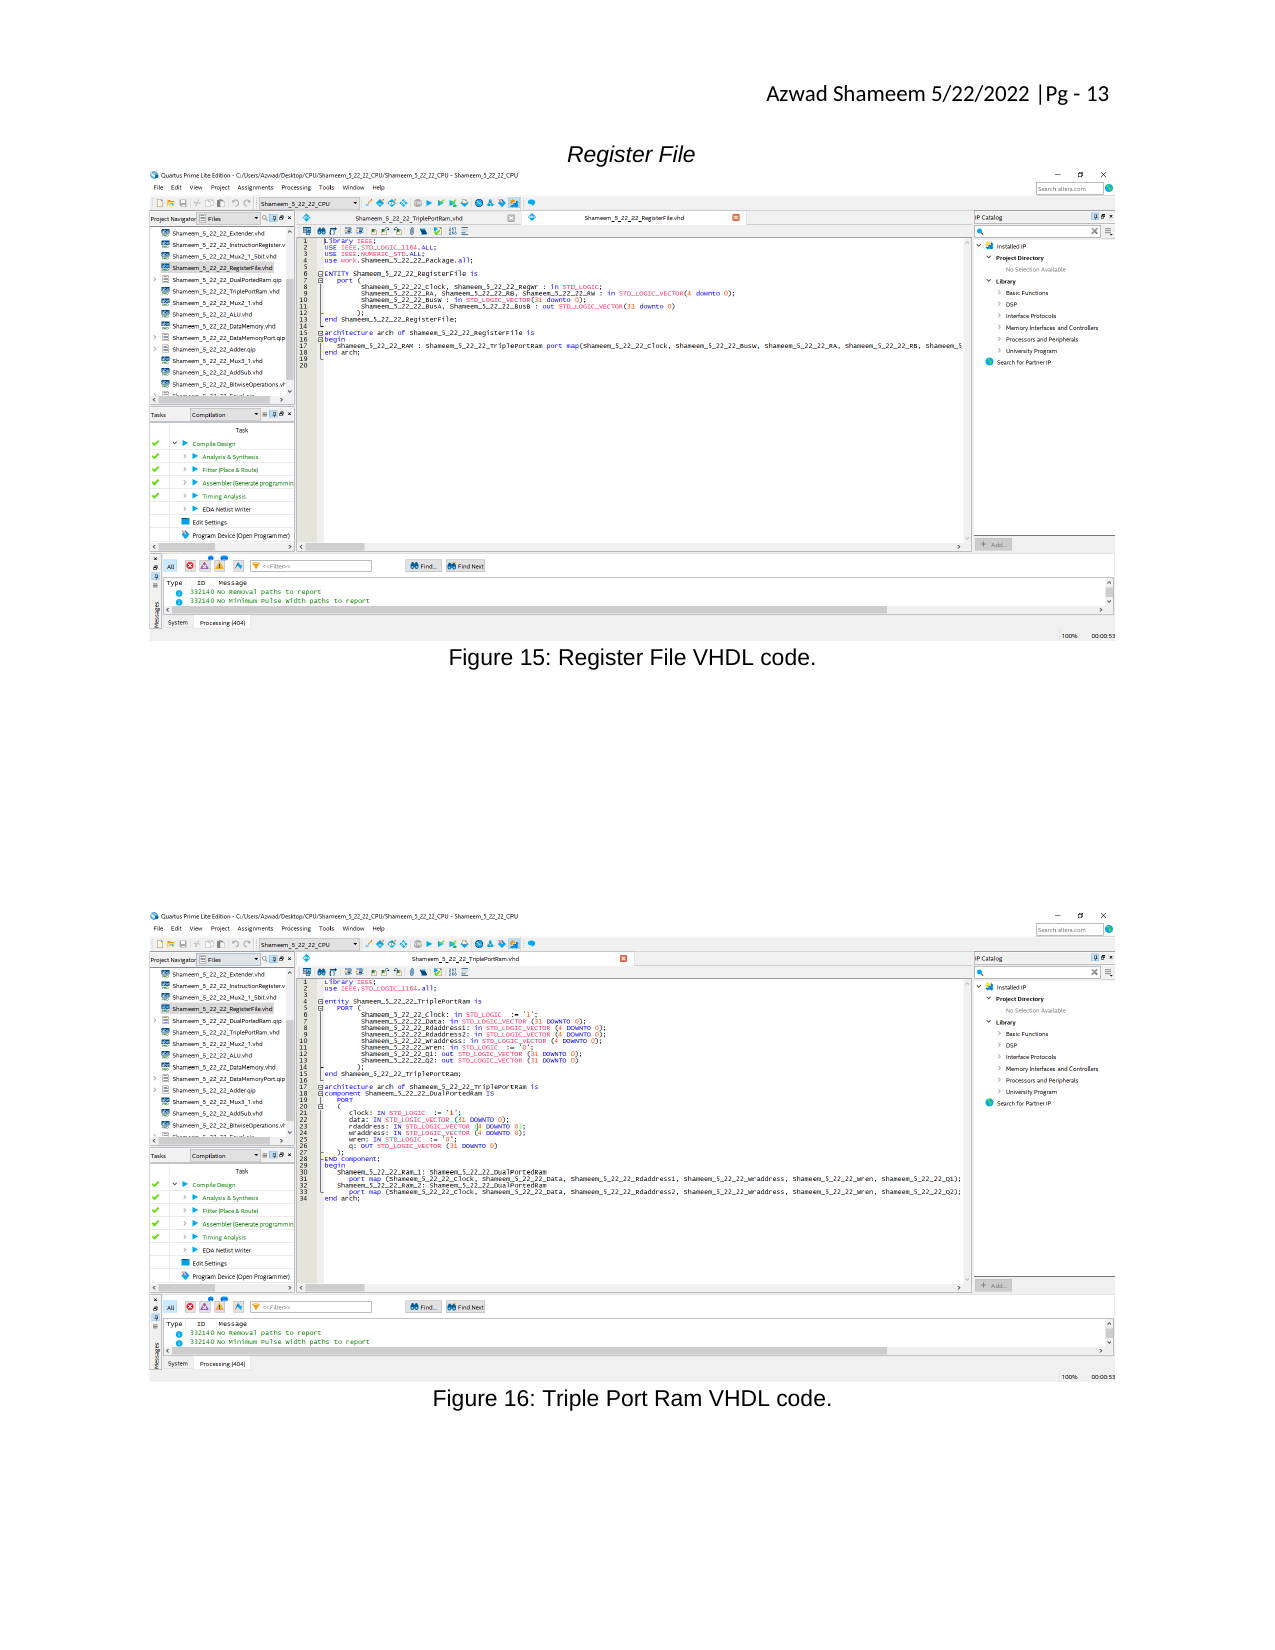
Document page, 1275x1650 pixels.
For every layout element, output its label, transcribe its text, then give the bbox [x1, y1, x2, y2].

subtitle Register File [149, 141, 1116, 167]
text Figure 16: Triple Port Ram VHDL code. [149, 1385, 1116, 1411]
picture [149, 910, 1115, 1382]
text Figure 15: Register File VHDL code. [149, 644, 1116, 671]
picture [149, 170, 1115, 641]
